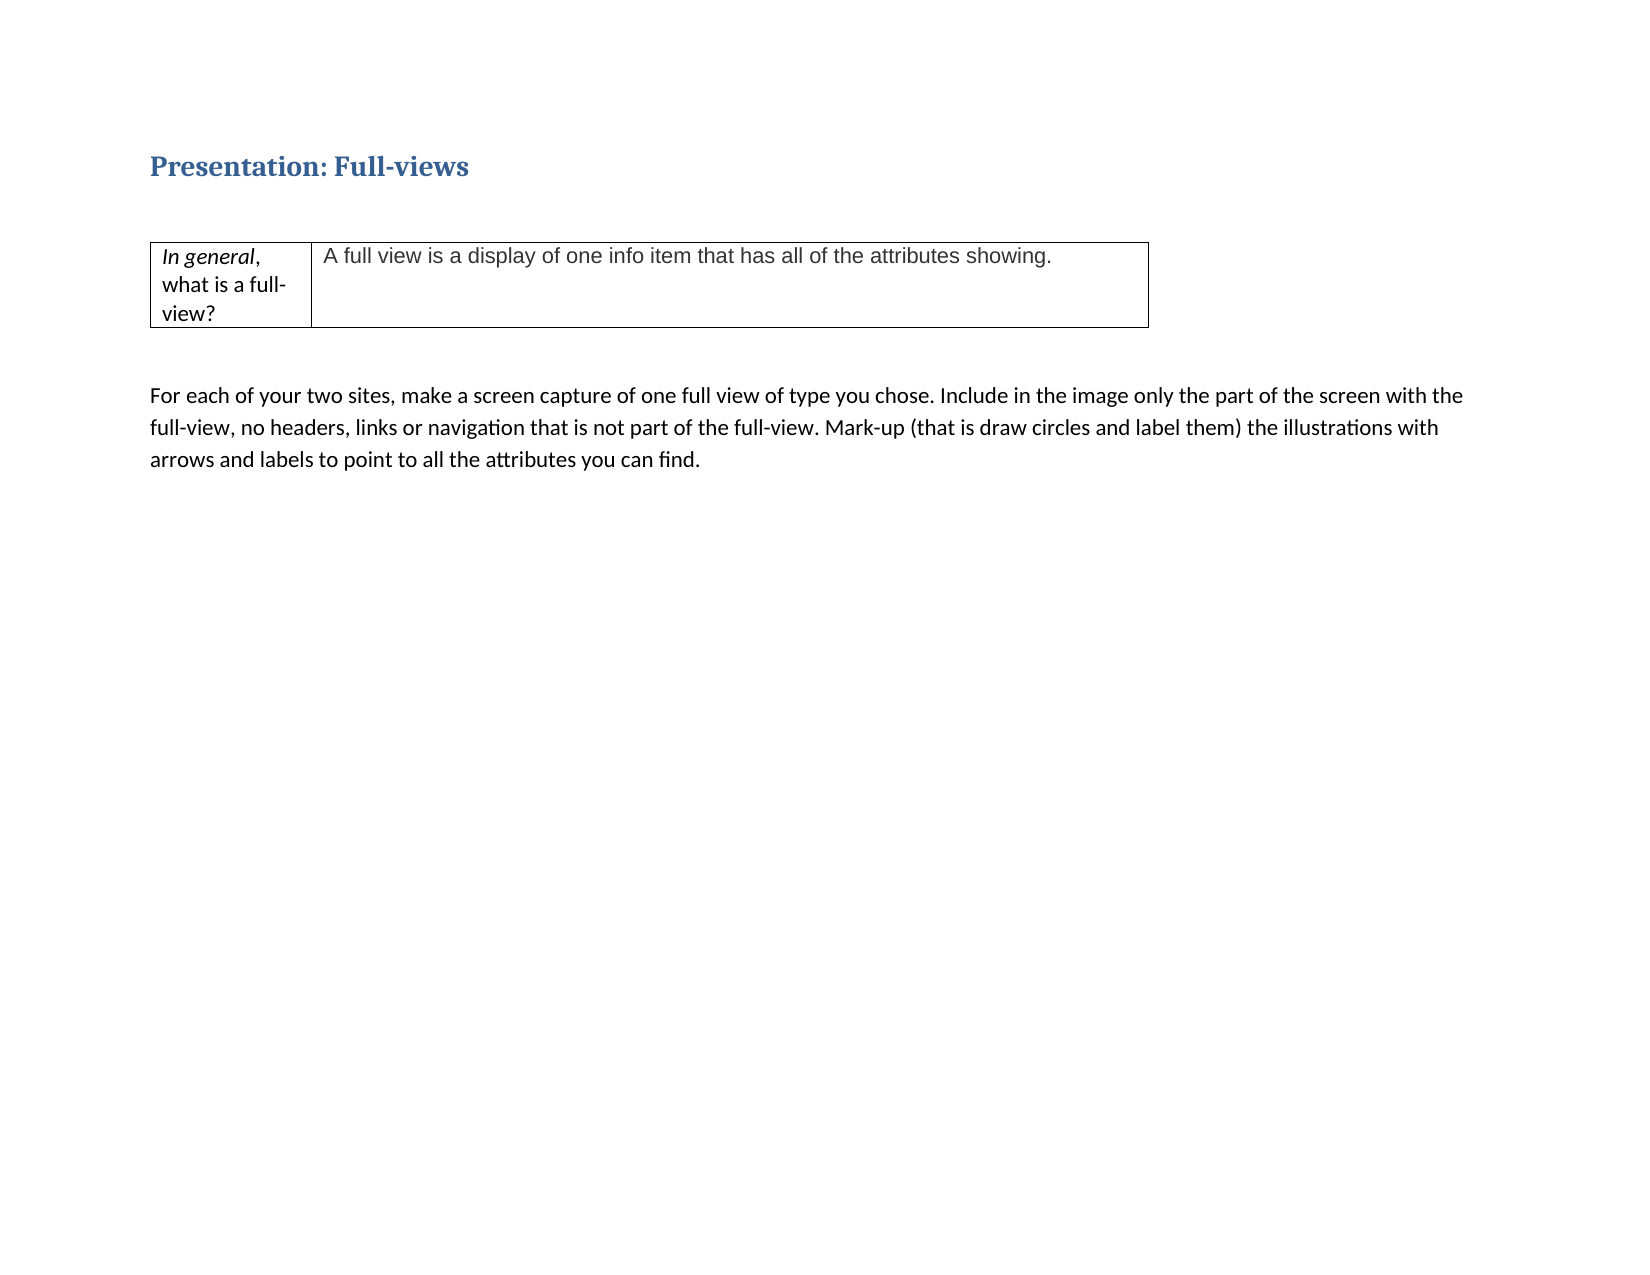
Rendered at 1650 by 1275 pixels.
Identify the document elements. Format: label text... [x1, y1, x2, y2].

text For each of your two sites, make a screen capture of one full view of type you chose. Include in the image only the part of the screen with the full-view, no headers, links or navigation that is not part of the full-view. Mark-up (that is draw circles and label them) the illustrations with arrows and labels to point to all the attributes you can find. [150, 381, 1500, 473]
table_header A full view is a display of one info item that has all of the attributes showing. [312, 243, 1148, 327]
subtitle Presentation: Full-views [150, 150, 1500, 183]
table_header In general, what is a full-view? [151, 243, 311, 327]
